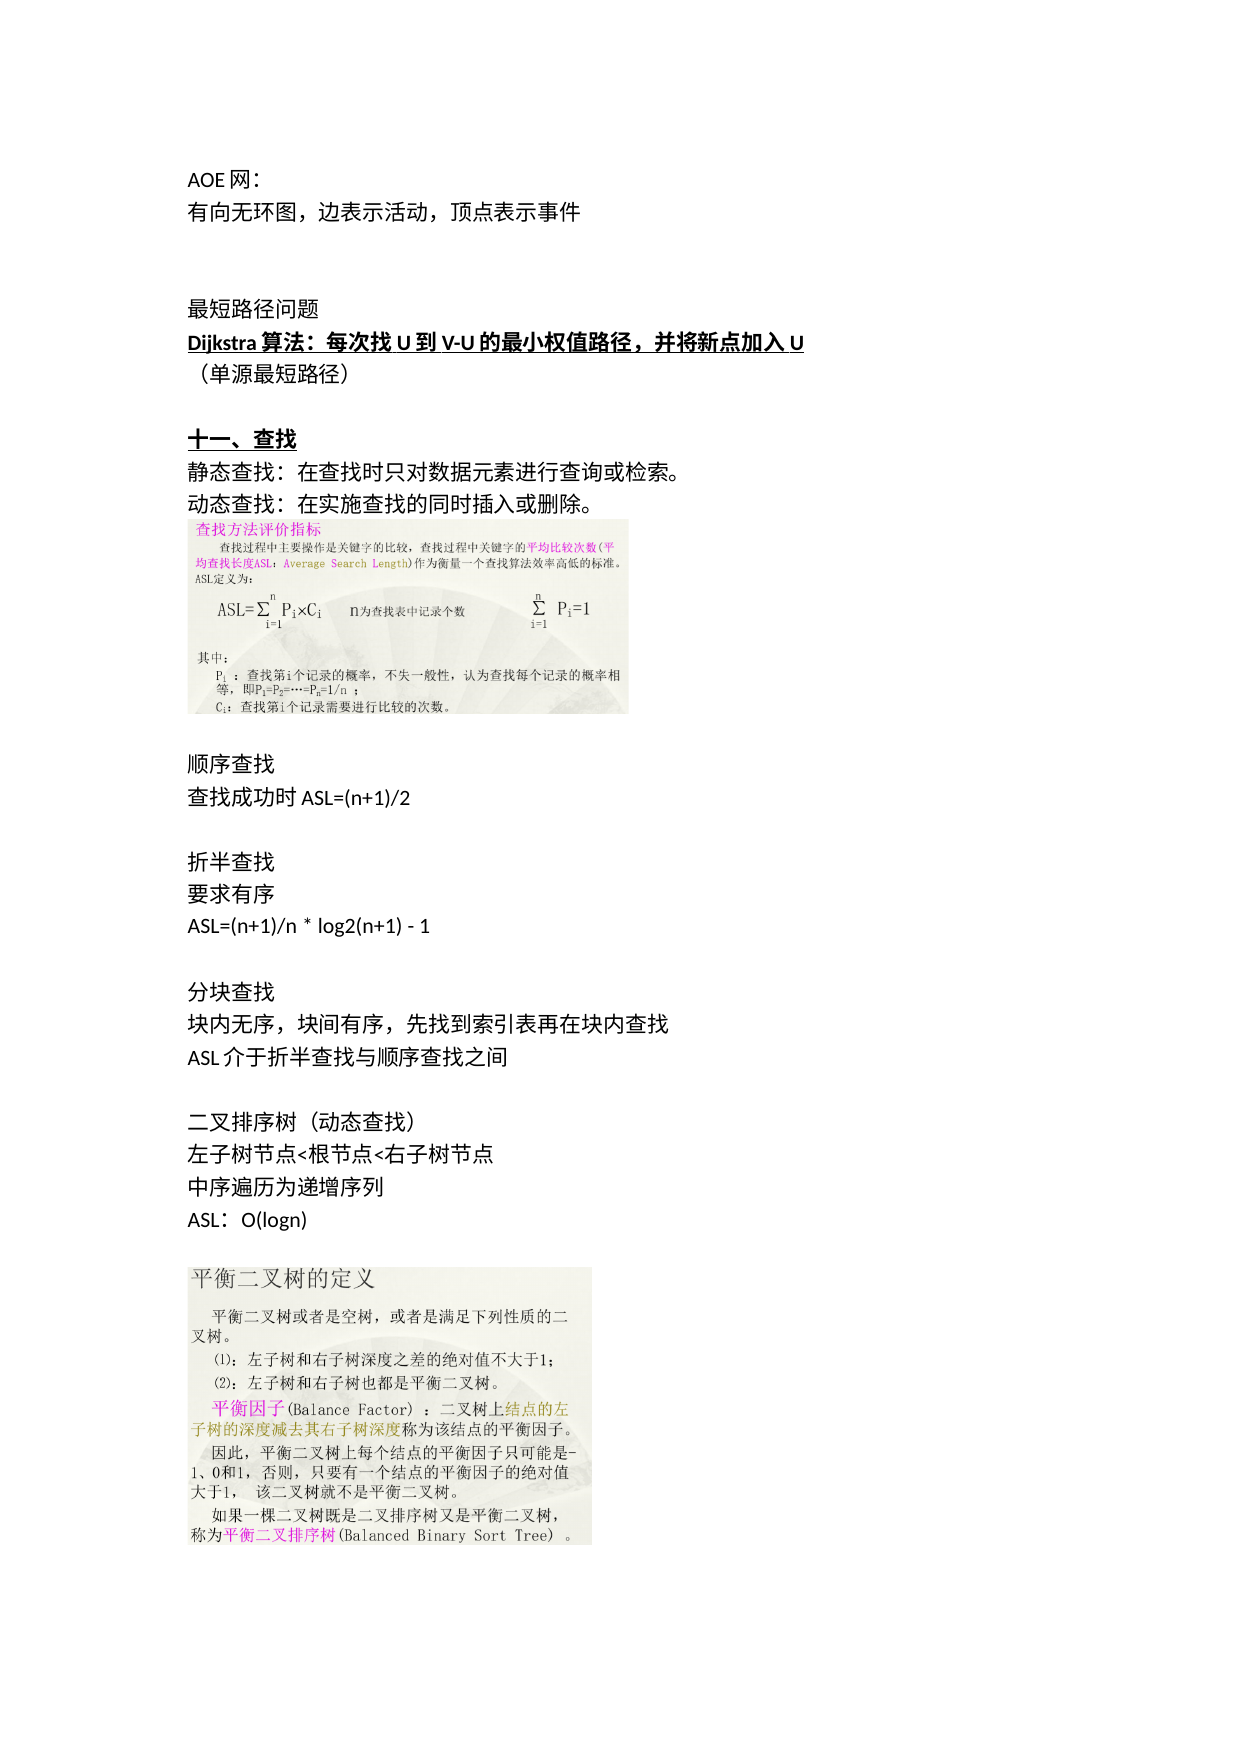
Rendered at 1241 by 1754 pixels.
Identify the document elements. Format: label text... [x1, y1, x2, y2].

text 块内无序，块间有序，先找到索引表再在块内查找 [187, 1007, 1053, 1039]
text ASL：O(logn) [187, 1202, 1053, 1234]
picture [187, 1267, 592, 1545]
text 左子树节点<根节点<右子树节点 [187, 1137, 1053, 1169]
text 顺序查找 [187, 747, 1053, 779]
text （单源最短路径） [187, 357, 1053, 389]
text ASL=(n+1)/n * log2(n+1) - 1 [187, 909, 1053, 942]
text 十一、查找 [187, 422, 1053, 454]
text 要求有序 [187, 877, 1053, 909]
text 有向无环图，边表示活动，顶点表示事件 [187, 194, 1053, 227]
text 动态查找：在实施查找的同时插入或删除。 [187, 487, 1053, 519]
text 中序遍历为递增序列 [187, 1169, 1053, 1202]
text 二叉排序树（动态查找） [187, 1104, 1053, 1137]
text 最短路径问题 [187, 292, 1053, 324]
text 静态查找：在查找时只对数据元素进行查询或检索。 [187, 454, 1053, 487]
text Dijkstra算法：每次找U到V-U的最小权值路径，并将新点加入U [187, 324, 1053, 357]
text 折半查找 [187, 844, 1053, 877]
text 分块查找 [187, 974, 1053, 1007]
text ASL介于折半查找与顺序查找之间 [187, 1039, 1053, 1072]
text 查找成功时ASL=(n+1)/2 [187, 779, 1053, 812]
picture [187, 519, 629, 714]
text AOE网： [187, 162, 1053, 194]
